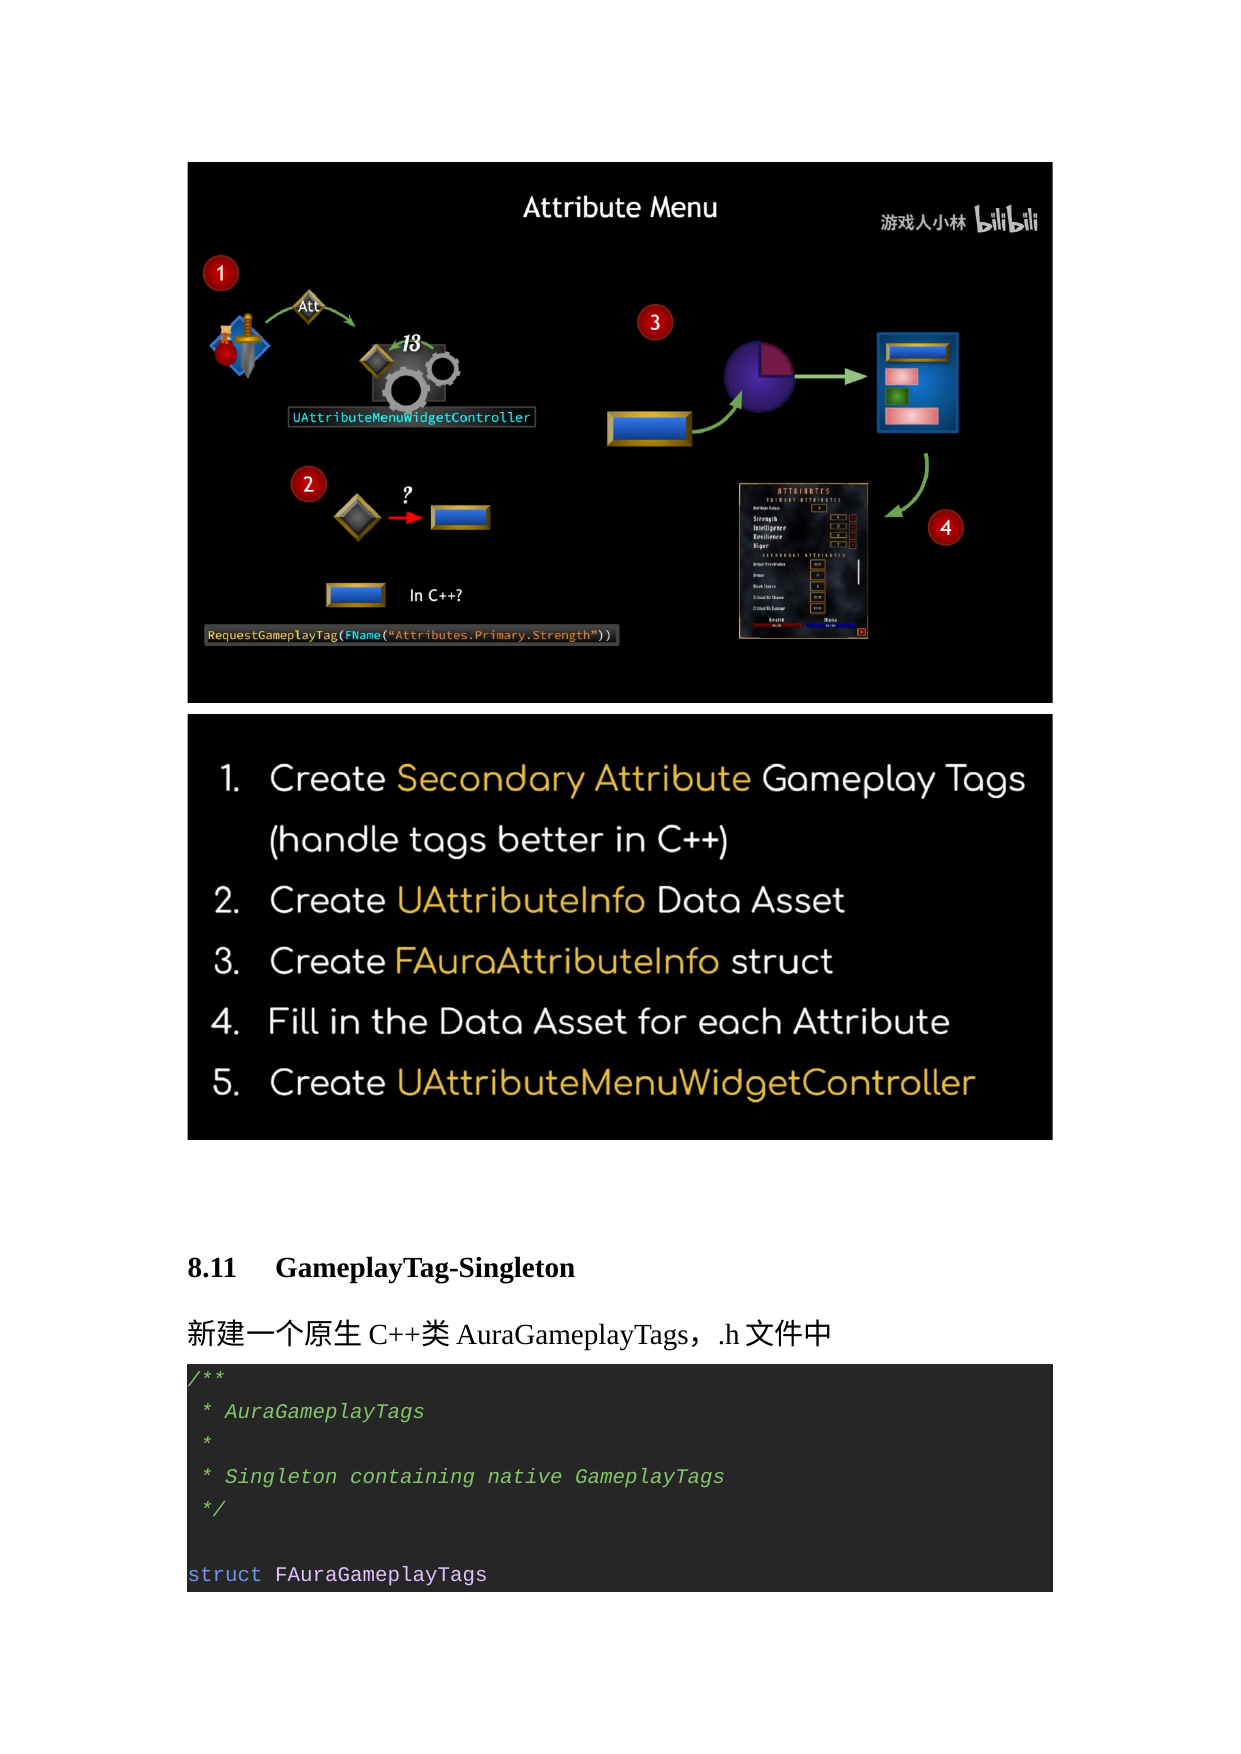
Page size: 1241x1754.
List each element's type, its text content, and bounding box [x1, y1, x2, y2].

list GameplayTag-Singleton [187, 1234, 1053, 1299]
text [187, 1364, 1053, 1592]
picture [187, 162, 1053, 703]
picture [187, 714, 1053, 1140]
text 新建一个原生C++类AuraGameplayTags，.h文件中 [187, 1299, 1053, 1364]
